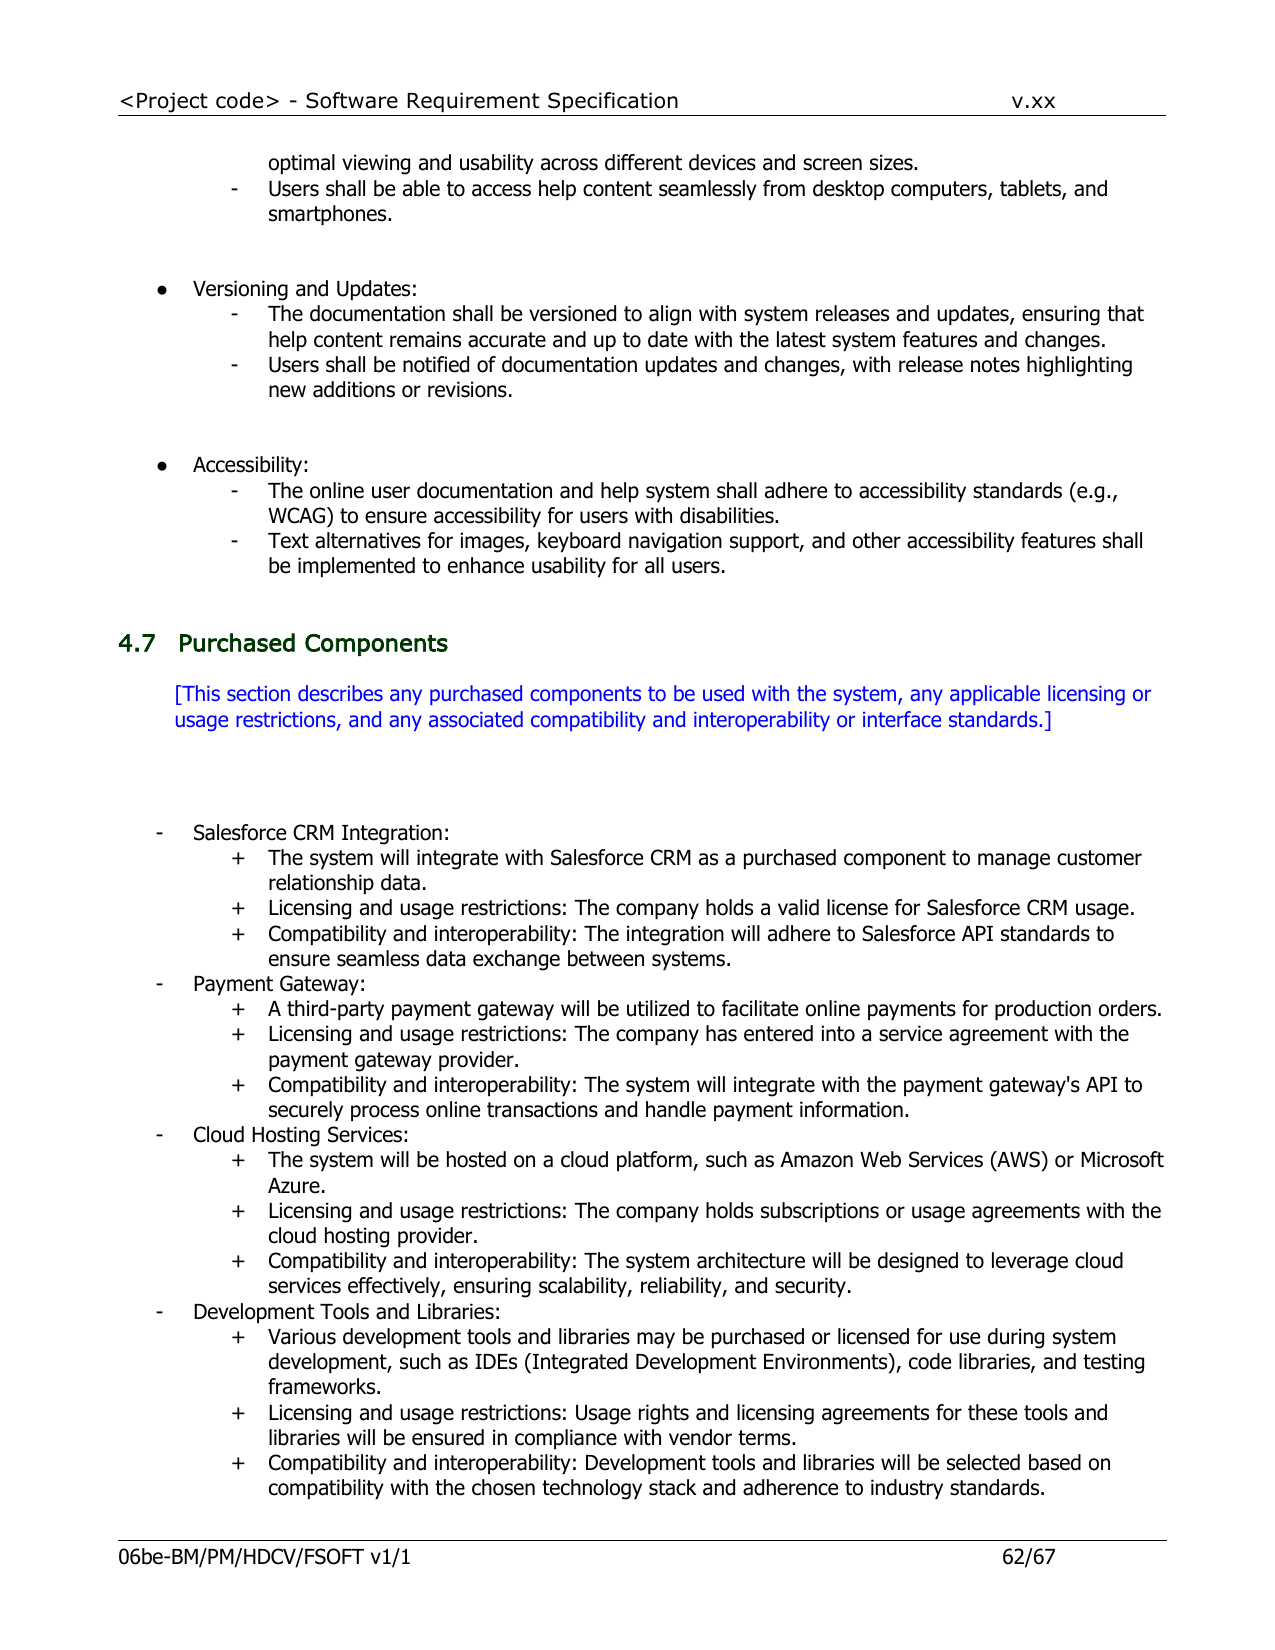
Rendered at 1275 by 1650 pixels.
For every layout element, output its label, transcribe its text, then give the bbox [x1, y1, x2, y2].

list The documentation shall be versioned to align with system releases and updates, ensuring that help content remains accurate and up to date with the latest system features and changes. [231, 301, 1167, 351]
list Development Tools and Libraries: [156, 1298, 1167, 1323]
list Accessibility: [156, 452, 1167, 477]
list Payment Gateway: [156, 971, 1167, 996]
text [This section describes any purchased components to be used with the system, any applicable licensing or usage restrictions, and any associated compatibility and interoperability or interface standards.] [174, 681, 1167, 731]
list Compatibility and interoperability: The integration will adhere to Salesforce API standards to ensure seamless data exchange between systems. [231, 920, 1167, 971]
list The system will be hosted on a cloud platform, such as Amazon Web Services (AWS) or Microsoft Azure. [231, 1147, 1167, 1197]
list Versioning and Updates: [156, 276, 1167, 301]
list The online user documentation and help system shall adhere to accessibility standards (e.g., WCAG) to ensure accessibility for users with disabilities. [231, 477, 1167, 528]
list Salesforce CRM Integration: [156, 819, 1167, 844]
list Licensing and usage restrictions: The company has entered into a service agreement with the payment gateway provider. [231, 1021, 1167, 1071]
list Licensing and usage restrictions: Usage rights and licensing agreements for these tools and libraries will be ensured in compliance with vendor terms. [231, 1399, 1167, 1449]
list Cloud Hosting Services: [156, 1122, 1167, 1147]
list Text alternatives for images, keyboard navigation support, and other accessibility features shall be implemented to enhance usability for all users. [231, 528, 1167, 578]
list Compatibility and interoperability: The system architecture will be designed to leverage cloud services effectively, ensuring scalability, reliability, and security. [231, 1248, 1167, 1298]
list Compatibility and interoperability: The system will integrate with the payment gateway's API to securely process online transactions and handle payment information. [231, 1071, 1167, 1122]
list Various development tools and libraries may be purchased or licensed for use during system development, such as IDEs (Integrated Development Environments), code libraries, and testing frameworks. [231, 1323, 1167, 1399]
list Licensing and usage restrictions: The company holds a valid license for Salesforce CRM usage. [231, 895, 1167, 920]
list Compatibility and interoperability: Development tools and libraries will be selected based on compatibility with the chosen technology stack and adherence to industry standards. [231, 1449, 1167, 1500]
list Users shall be able to access help content seamlessly from desktop computers, tablets, and smartphones. [231, 175, 1167, 226]
list The system will integrate with Salesforce CRM as a purchased component to manage customer relationship data. [231, 844, 1167, 895]
list Users shall be notified of documentation updates and changes, with release notes highlighting new additions or revisions. [231, 351, 1167, 402]
list Licensing and usage restrictions: The company holds subscriptions or usage agreements with the cloud hosting provider. [231, 1197, 1167, 1248]
list A third-party payment gateway will be utilized to facilitate online payments for production orders. [231, 996, 1167, 1021]
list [231, 150, 1167, 175]
subtitle Purchased Components [118, 628, 1167, 656]
